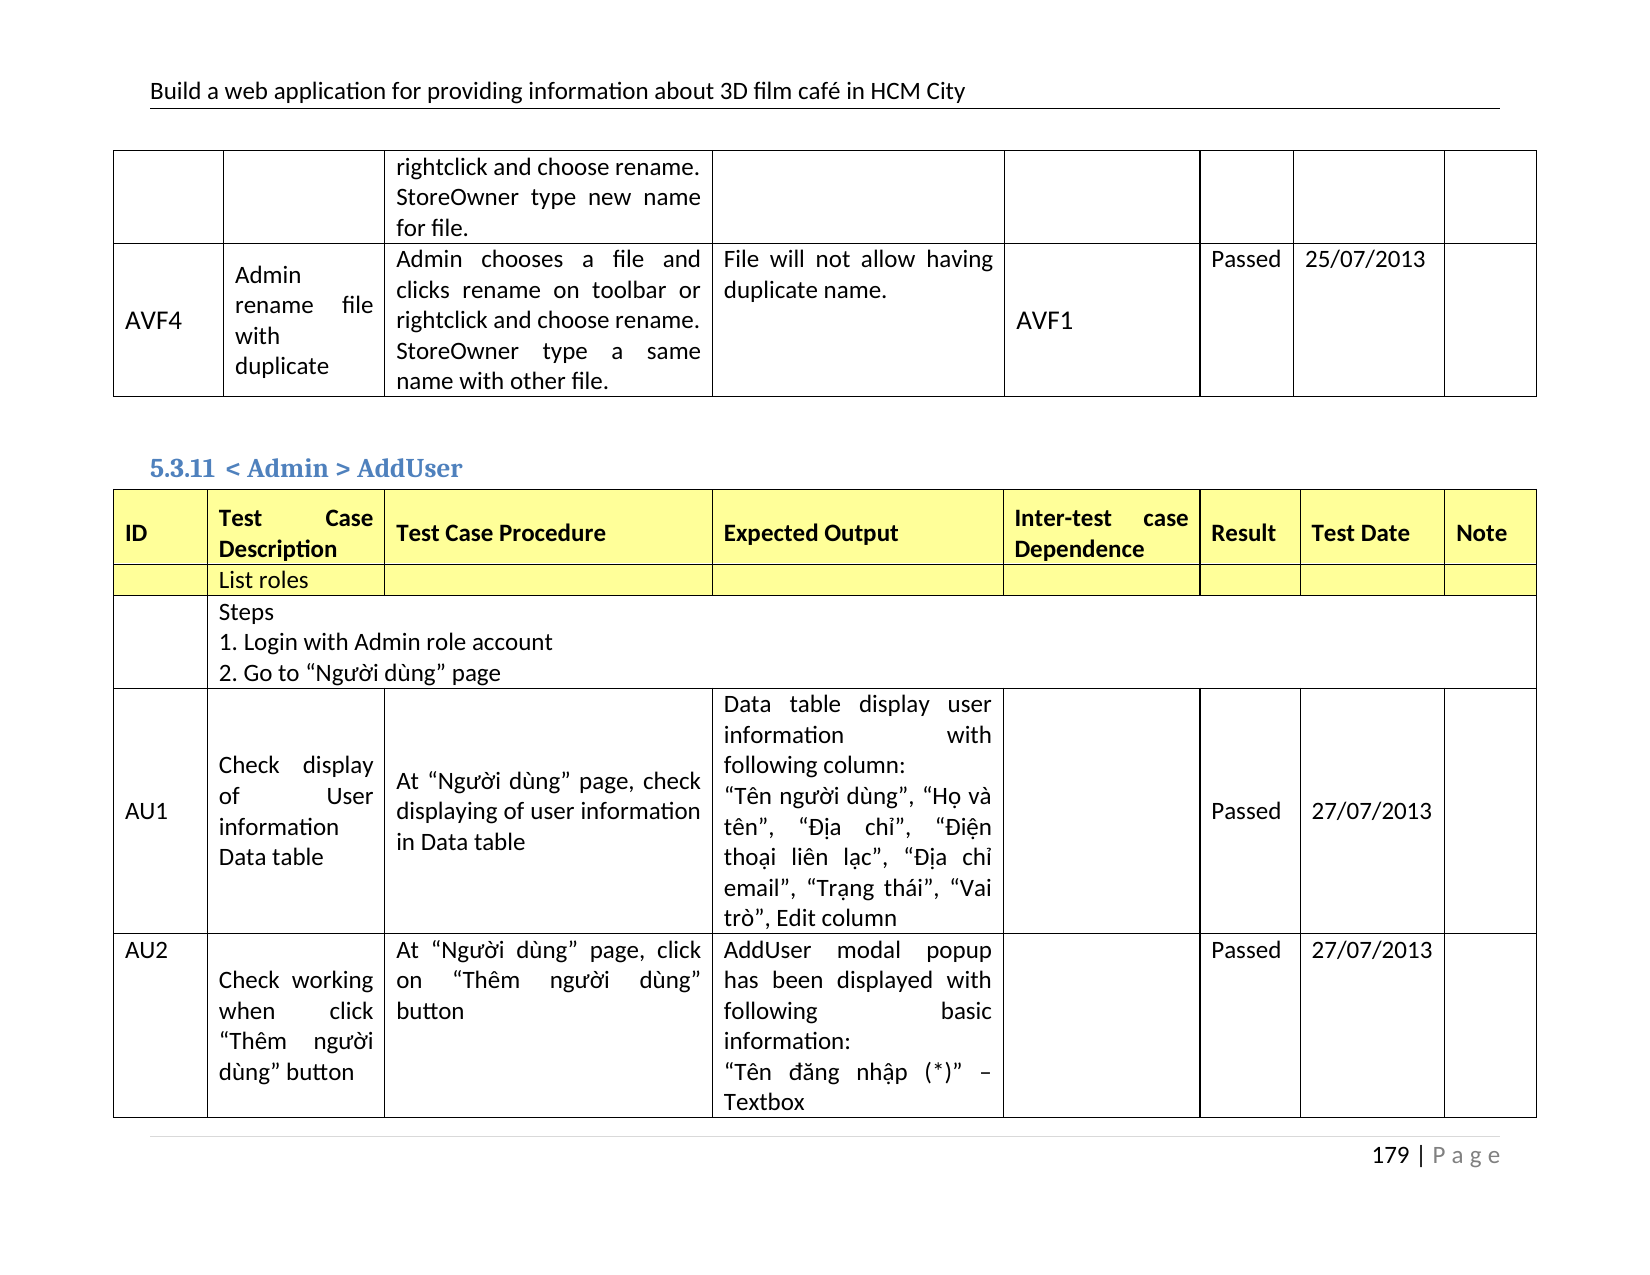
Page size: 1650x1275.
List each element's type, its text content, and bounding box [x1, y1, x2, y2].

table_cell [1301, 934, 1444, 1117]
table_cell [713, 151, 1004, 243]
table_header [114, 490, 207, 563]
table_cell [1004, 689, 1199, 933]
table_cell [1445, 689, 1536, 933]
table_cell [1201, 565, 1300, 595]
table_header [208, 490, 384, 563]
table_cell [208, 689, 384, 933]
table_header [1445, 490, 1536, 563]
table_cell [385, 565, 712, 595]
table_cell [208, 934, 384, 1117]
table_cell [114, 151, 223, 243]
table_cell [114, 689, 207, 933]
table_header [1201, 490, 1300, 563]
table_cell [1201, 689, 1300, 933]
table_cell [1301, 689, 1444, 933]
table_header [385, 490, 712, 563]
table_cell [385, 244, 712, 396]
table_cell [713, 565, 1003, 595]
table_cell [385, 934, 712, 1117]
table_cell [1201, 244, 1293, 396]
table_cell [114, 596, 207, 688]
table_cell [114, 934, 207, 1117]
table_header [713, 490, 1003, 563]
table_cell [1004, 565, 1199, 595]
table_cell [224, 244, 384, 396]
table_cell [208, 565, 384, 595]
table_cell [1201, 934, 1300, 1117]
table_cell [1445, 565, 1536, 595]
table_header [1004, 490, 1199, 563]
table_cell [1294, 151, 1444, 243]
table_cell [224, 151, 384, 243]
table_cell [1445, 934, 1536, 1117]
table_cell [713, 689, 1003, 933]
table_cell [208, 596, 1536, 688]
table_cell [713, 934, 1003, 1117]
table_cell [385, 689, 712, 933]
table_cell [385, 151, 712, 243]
subtitle < Admin > AddUser [150, 453, 1500, 484]
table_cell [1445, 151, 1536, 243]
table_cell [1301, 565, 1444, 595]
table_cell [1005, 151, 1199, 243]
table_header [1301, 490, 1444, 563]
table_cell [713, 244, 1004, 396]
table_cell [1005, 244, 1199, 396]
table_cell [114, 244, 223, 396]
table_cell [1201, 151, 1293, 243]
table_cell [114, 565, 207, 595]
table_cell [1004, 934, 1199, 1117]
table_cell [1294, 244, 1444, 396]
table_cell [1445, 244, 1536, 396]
